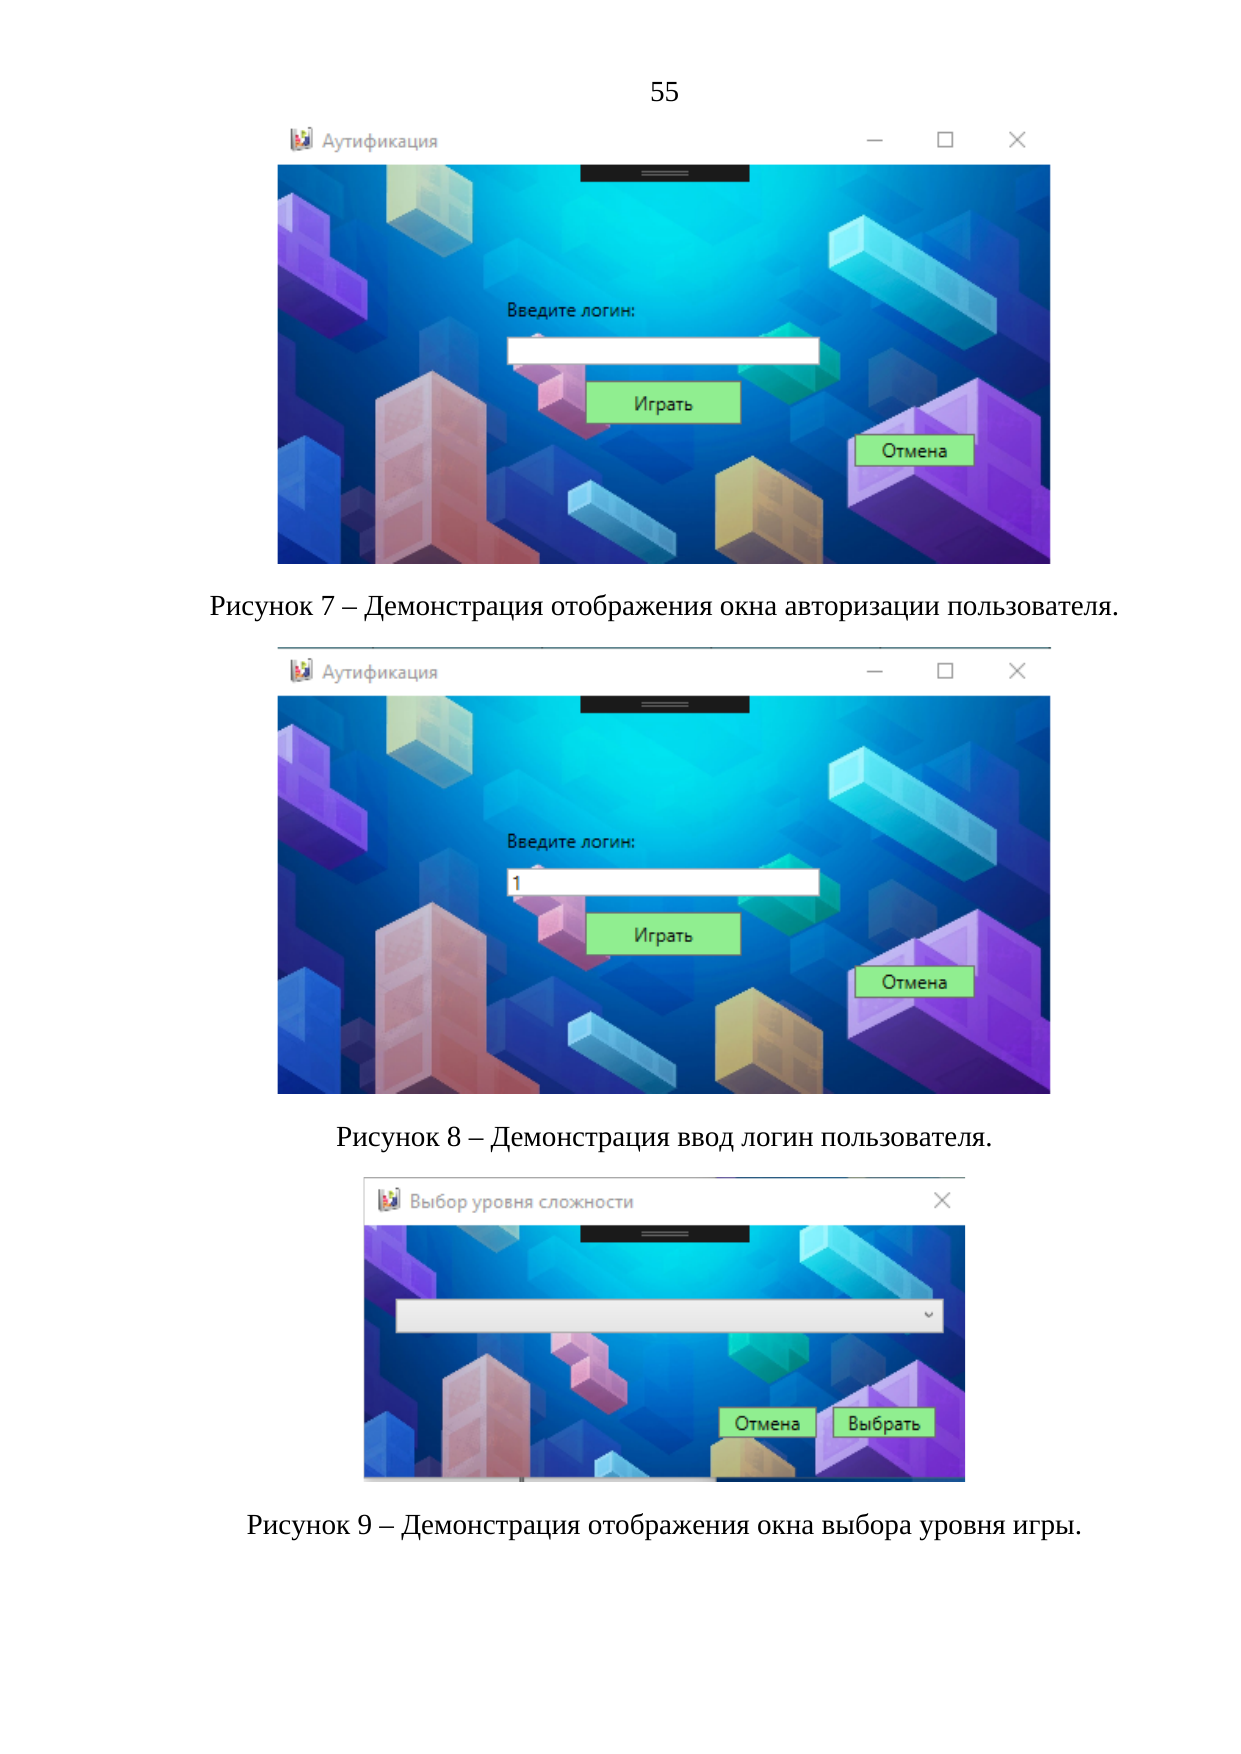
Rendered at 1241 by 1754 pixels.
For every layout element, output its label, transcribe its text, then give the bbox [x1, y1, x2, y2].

picture [363, 1177, 966, 1482]
text Рисунок 9 – Демонстрация отображения окна выбора уровня игры. [177, 1507, 1152, 1541]
text Рисунок 8 – Демонстрация ввод логин пользователя. [177, 1119, 1152, 1152]
picture [277, 118, 1052, 564]
text Рисунок 7 – Демонстрация отображения окна авторизации пользователя. [177, 588, 1152, 622]
picture [277, 647, 1052, 1094]
